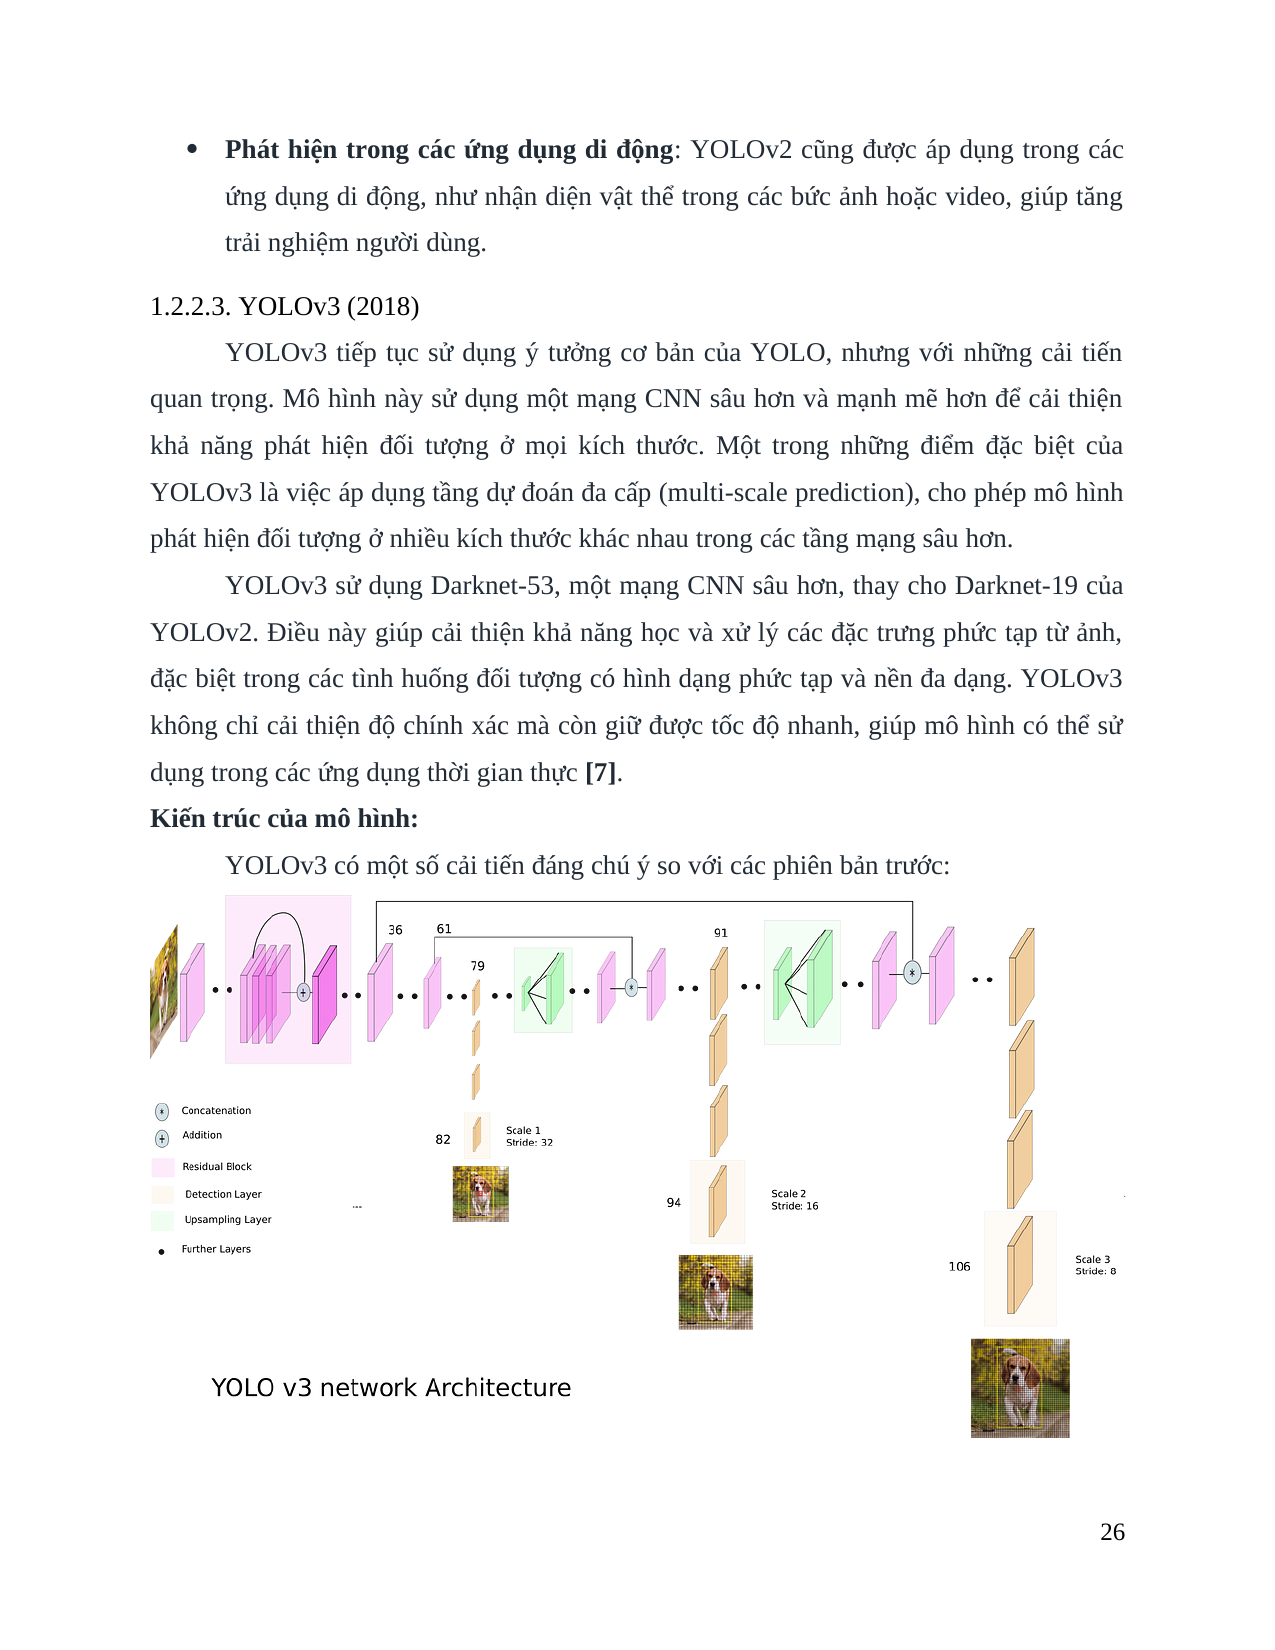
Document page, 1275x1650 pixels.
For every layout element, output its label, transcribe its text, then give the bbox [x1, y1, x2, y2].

list Phát hiện trong các ứng dụng di động: YOLOv2 cũng được áp dụng trong các ứng dụng di động, như nhận diện vật thể trong các bức ảnh hoặc video, giúp tăng trải nghiệm người dùng. [187, 133, 1125, 257]
text YOLOv3 tiếp tục sử dụng ý tưởng cơ bản của YOLO, nhưng với những cải tiến quan trọng. Mô hình này sử dụng một mạng CNN sâu hơn và mạnh mẽ hơn để cải thiện khả năng phát hiện đối tượng ở mọi kích thước. Một trong những điểm đặc biệt của YOLOv3 là việc áp dụng tầng dự đoán đa cấp (multi-scale prediction), cho phép mô hình phát hiện đối tượng ở nhiều kích thước khác nhau trong các tầng mạng sâu hơn. [150, 336, 1125, 553]
text Kiến trúc của mô hình: [150, 802, 1125, 833]
picture [150, 895, 1125, 1438]
text YOLOv3 có một số cải tiến đáng chú ý so với các phiên bản trước: [150, 849, 1125, 880]
subtitle 1.2.2.3. YOLOv3 (2018) [224, 290, 1125, 321]
text YOLOv3 sử dụng Darknet-53, một mạng CNN sâu hơn, thay cho Darknet-19 của YOLOv2. Điều này giúp cải thiện khả năng học và xử lý các đặc trưng phức tạp từ ảnh, đặc biệt trong các tình huống đối tượng có hình dạng phức tạp và nền đa dạng. YOLOv3 không chỉ cải thiện độ chính xác mà còn giữ được tốc độ nhanh, giúp mô hình có thể sử dụng trong các ứng dụng thời gian thực [7]. [150, 569, 1125, 787]
